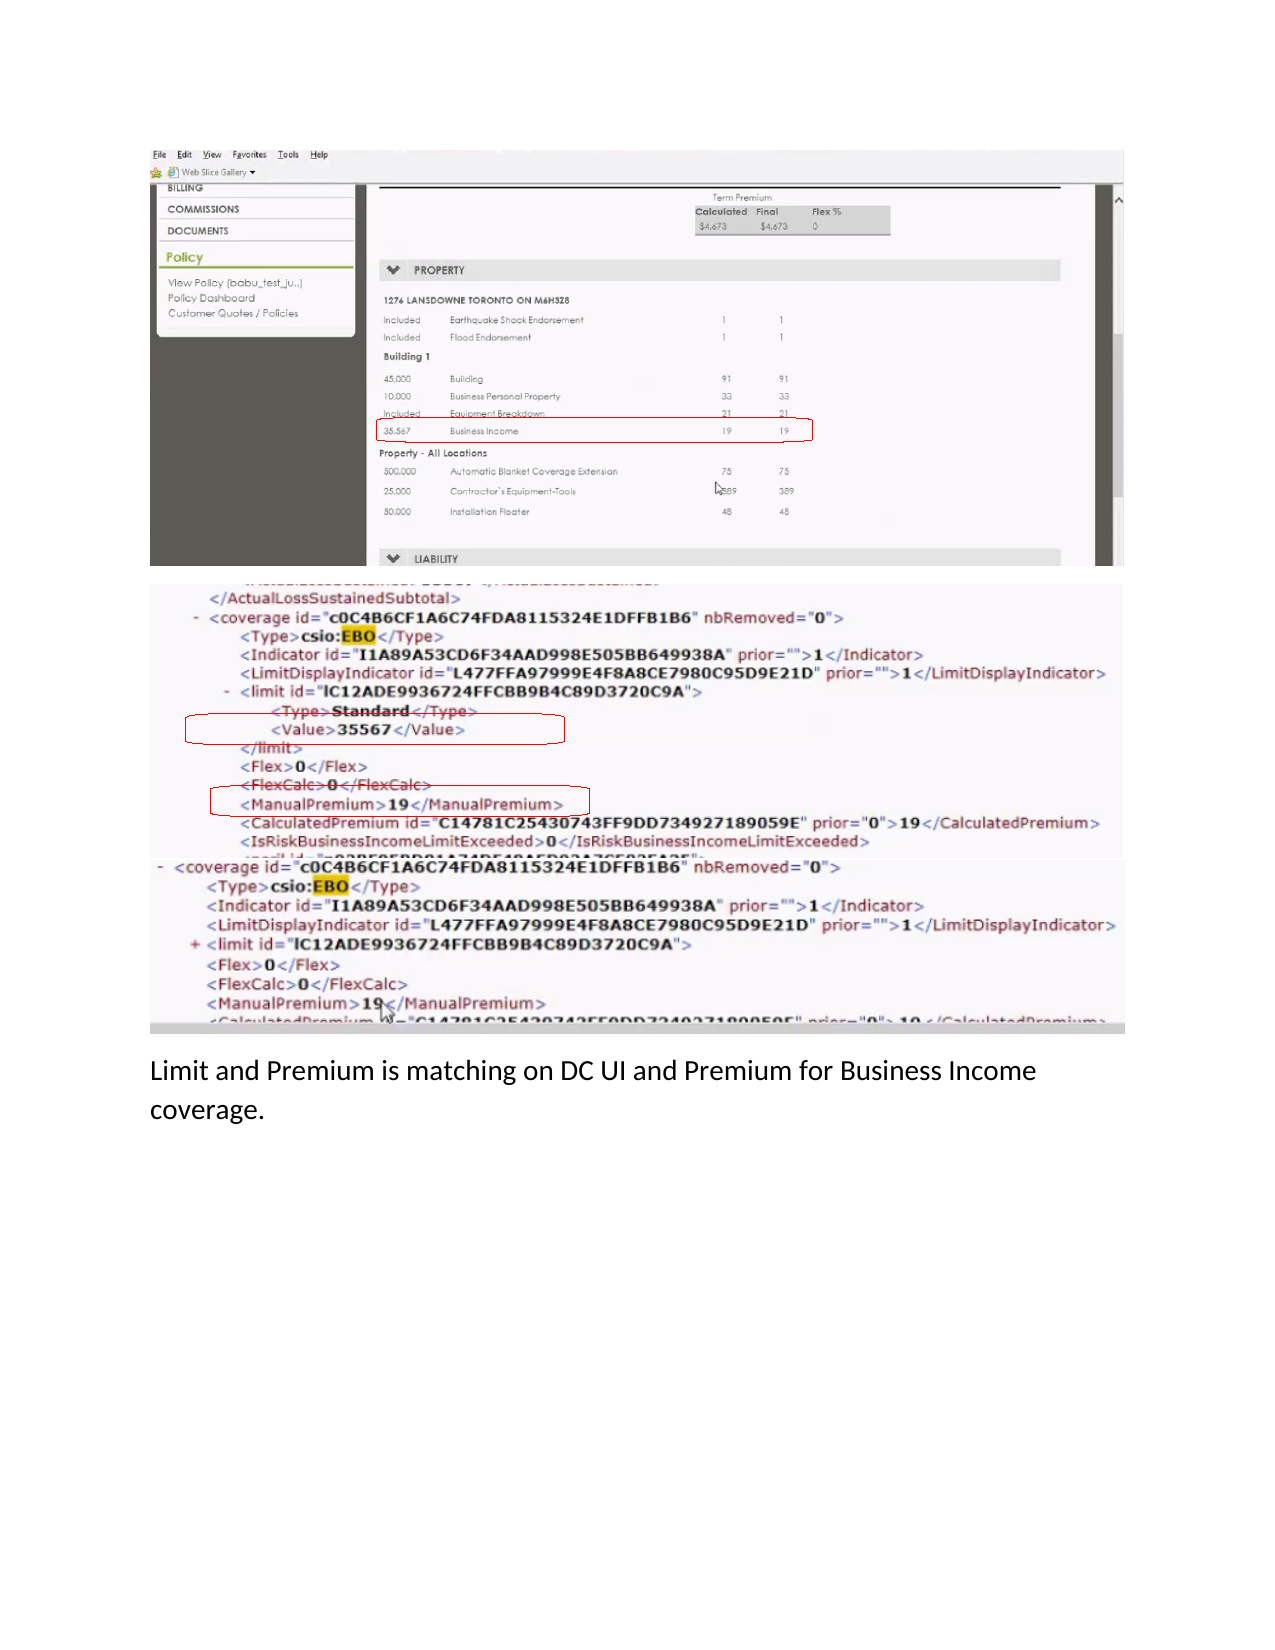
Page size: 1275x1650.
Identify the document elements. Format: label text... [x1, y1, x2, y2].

picture [150, 584, 1124, 858]
text Limit and Premium is matching on DC UI and Premium for Business Income coverage. [150, 1052, 1125, 1126]
picture [150, 150, 1124, 566]
picture [150, 860, 1125, 1034]
